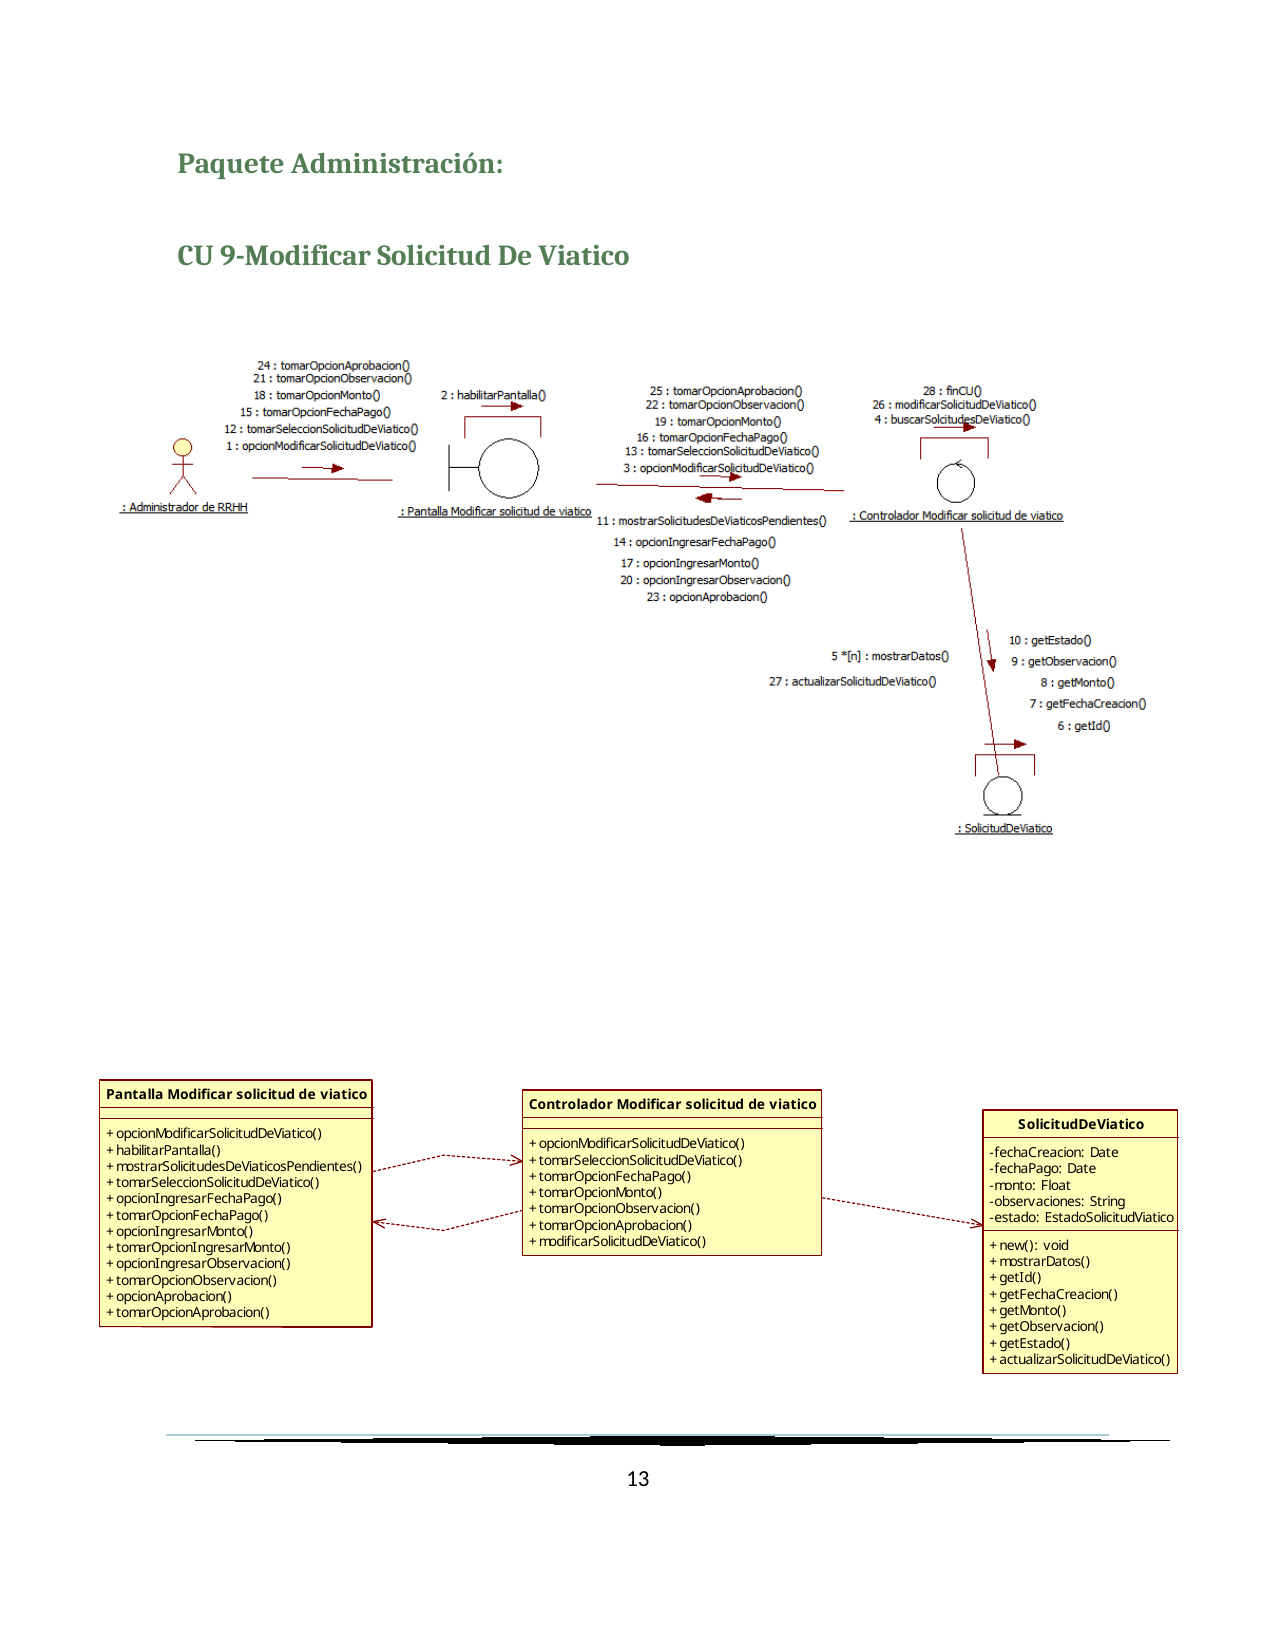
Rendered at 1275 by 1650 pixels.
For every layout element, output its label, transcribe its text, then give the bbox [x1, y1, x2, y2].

subtitle CU 9-Modificar Solicitud De Viatico [177, 239, 1098, 273]
picture [93, 337, 1165, 860]
subtitle Paquete Administración: [177, 148, 1098, 181]
